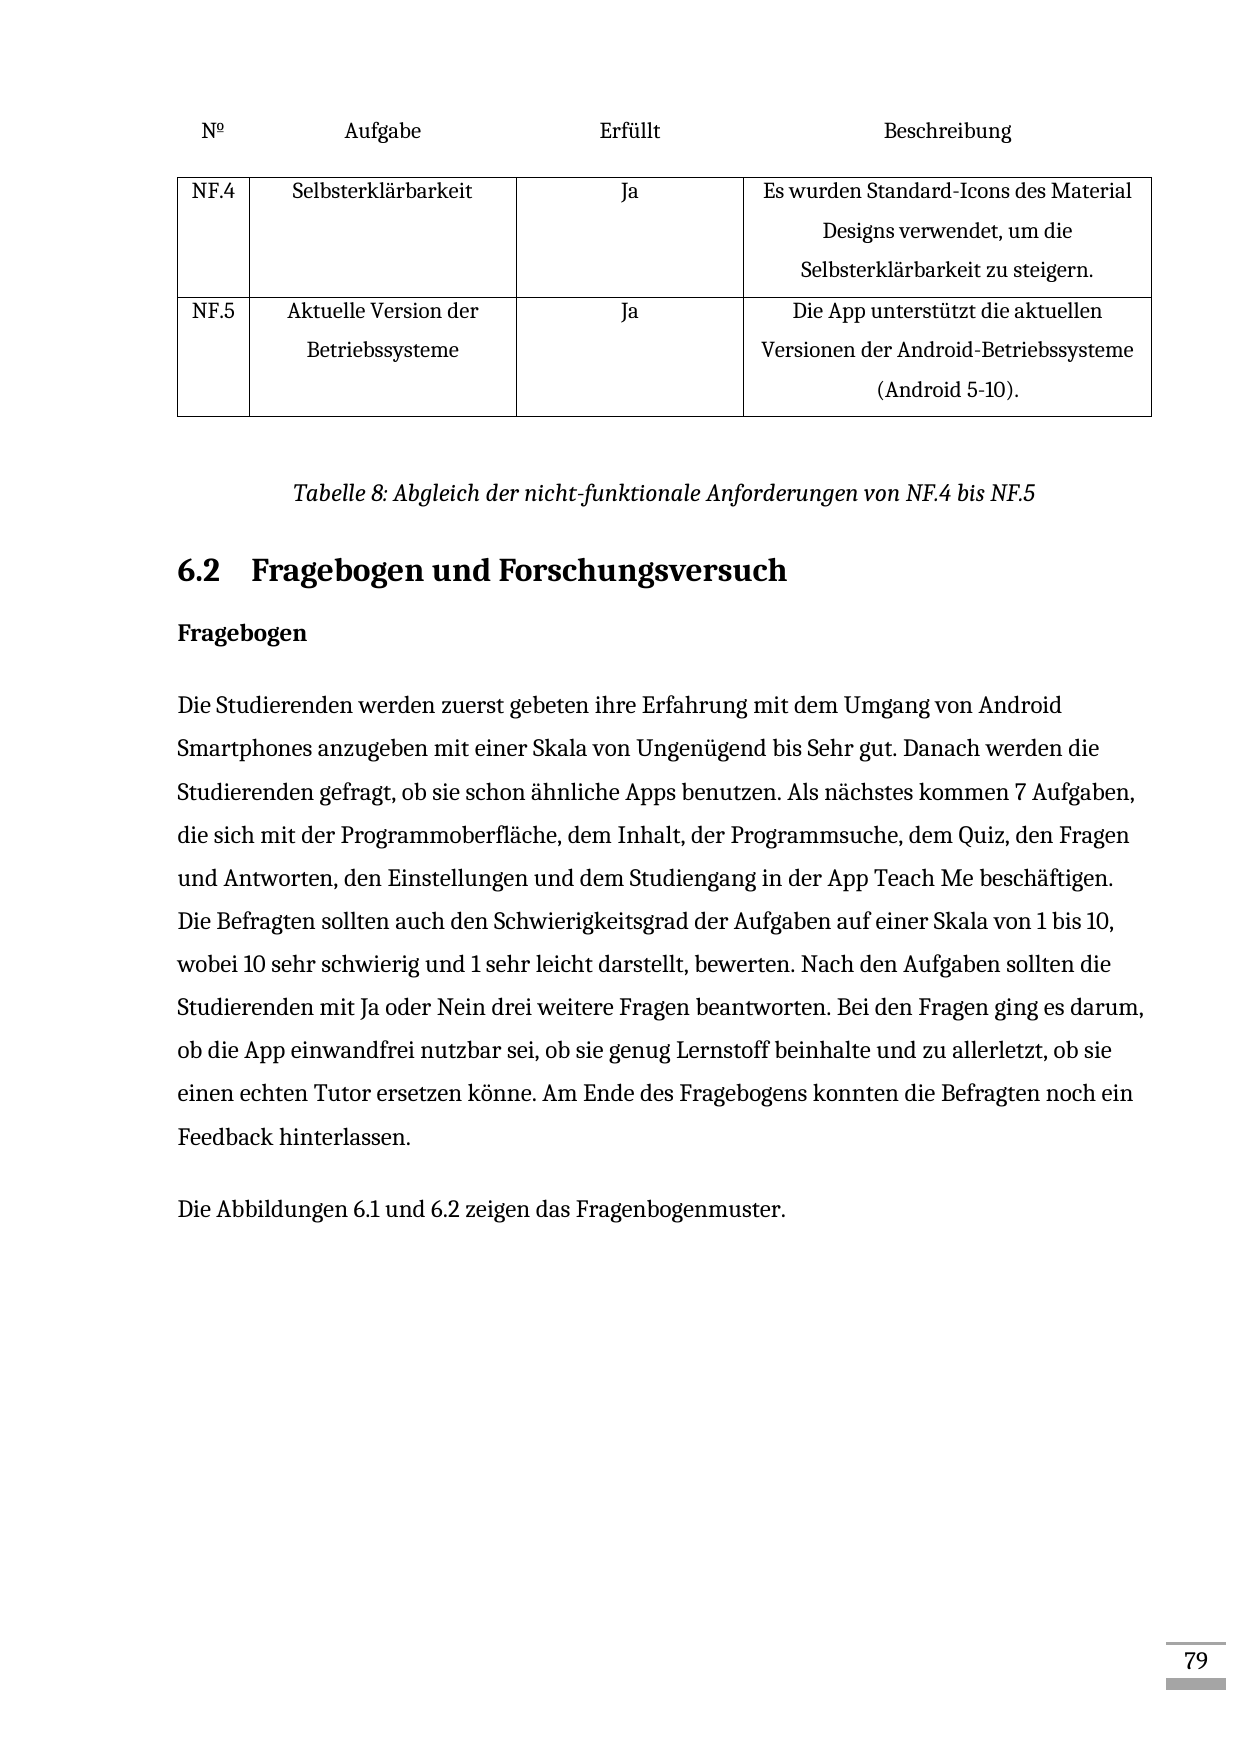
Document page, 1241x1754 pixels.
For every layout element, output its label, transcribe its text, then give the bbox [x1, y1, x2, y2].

table_cell Aktuelle Version der Betriebssysteme [250, 298, 516, 416]
table_header Beschreibung [743, 118, 1152, 177]
text Die Studierenden werden zuerst gebeten ihre Erfahrung mit dem Umgang von Android Smartphones anzugeben mit einer Skala von Ungenügend bis Sehr gut. Danach werden die Studierenden gefragt, ob sie schon ähnliche Apps benutzen. Als nächstes kommen 7 Aufgaben, die sich mit der Programmoberfläche, dem Inhalt, der Programmsuche, dem Quiz, den Fragen und Antworten, den Einstellungen und dem Studiengang in der App Teach Me beschäftigen. Die Befragten sollten auch den Schwierigkeitsgrad der Aufgaben auf einer Skala von 1 bis 10, wobei 10 sehr schwierig und 1 sehr leicht darstellt, bewerten. Nach den Aufgaben sollten die Studierenden mit Ja oder Nein drei weitere Fragen beantworten. Bei den Fragen ging es darum, ob die App einwandfrei nutzbar sei, ob sie genug Lernstoff beinhalte und zu allerletzt, ob sie einen echten Tutor ersetzen könne. Am Ende des Fragebogens konnten die Befragten noch ein Feedback hinterlassen. [177, 691, 1152, 1151]
table_cell NF.4 [178, 178, 249, 297]
table_cell Ja [517, 178, 743, 297]
text Die Abbildungen 6.1 und 6.2 zeigen das Fragenbogenmuster. [177, 1195, 1152, 1223]
table_header Erfüllt [516, 118, 743, 177]
table_header № [177, 118, 249, 177]
table_header Aufgabe [249, 118, 516, 177]
table_cell NF.5 [178, 298, 249, 416]
table_cell Die App unterstützt die aktuellen Versionen der Android-Betriebssysteme (Android 5-10). [744, 298, 1151, 416]
subtitle Fragebogen [177, 619, 1152, 648]
table_cell Es wurden Standard-Icons des Material Designs verwendet, um die Selbsterklärbarkeit zu steigern. [744, 178, 1151, 297]
text Tabelle 8: Abgleich der nicht-funktionale Anforderungen von NF.4 bis NF.5 [177, 479, 1152, 508]
table_cell Selbsterklärbarkeit [250, 178, 516, 297]
table_cell Ja [517, 298, 743, 416]
subtitle Fragebogen und Forschungsversuch [177, 551, 1152, 590]
